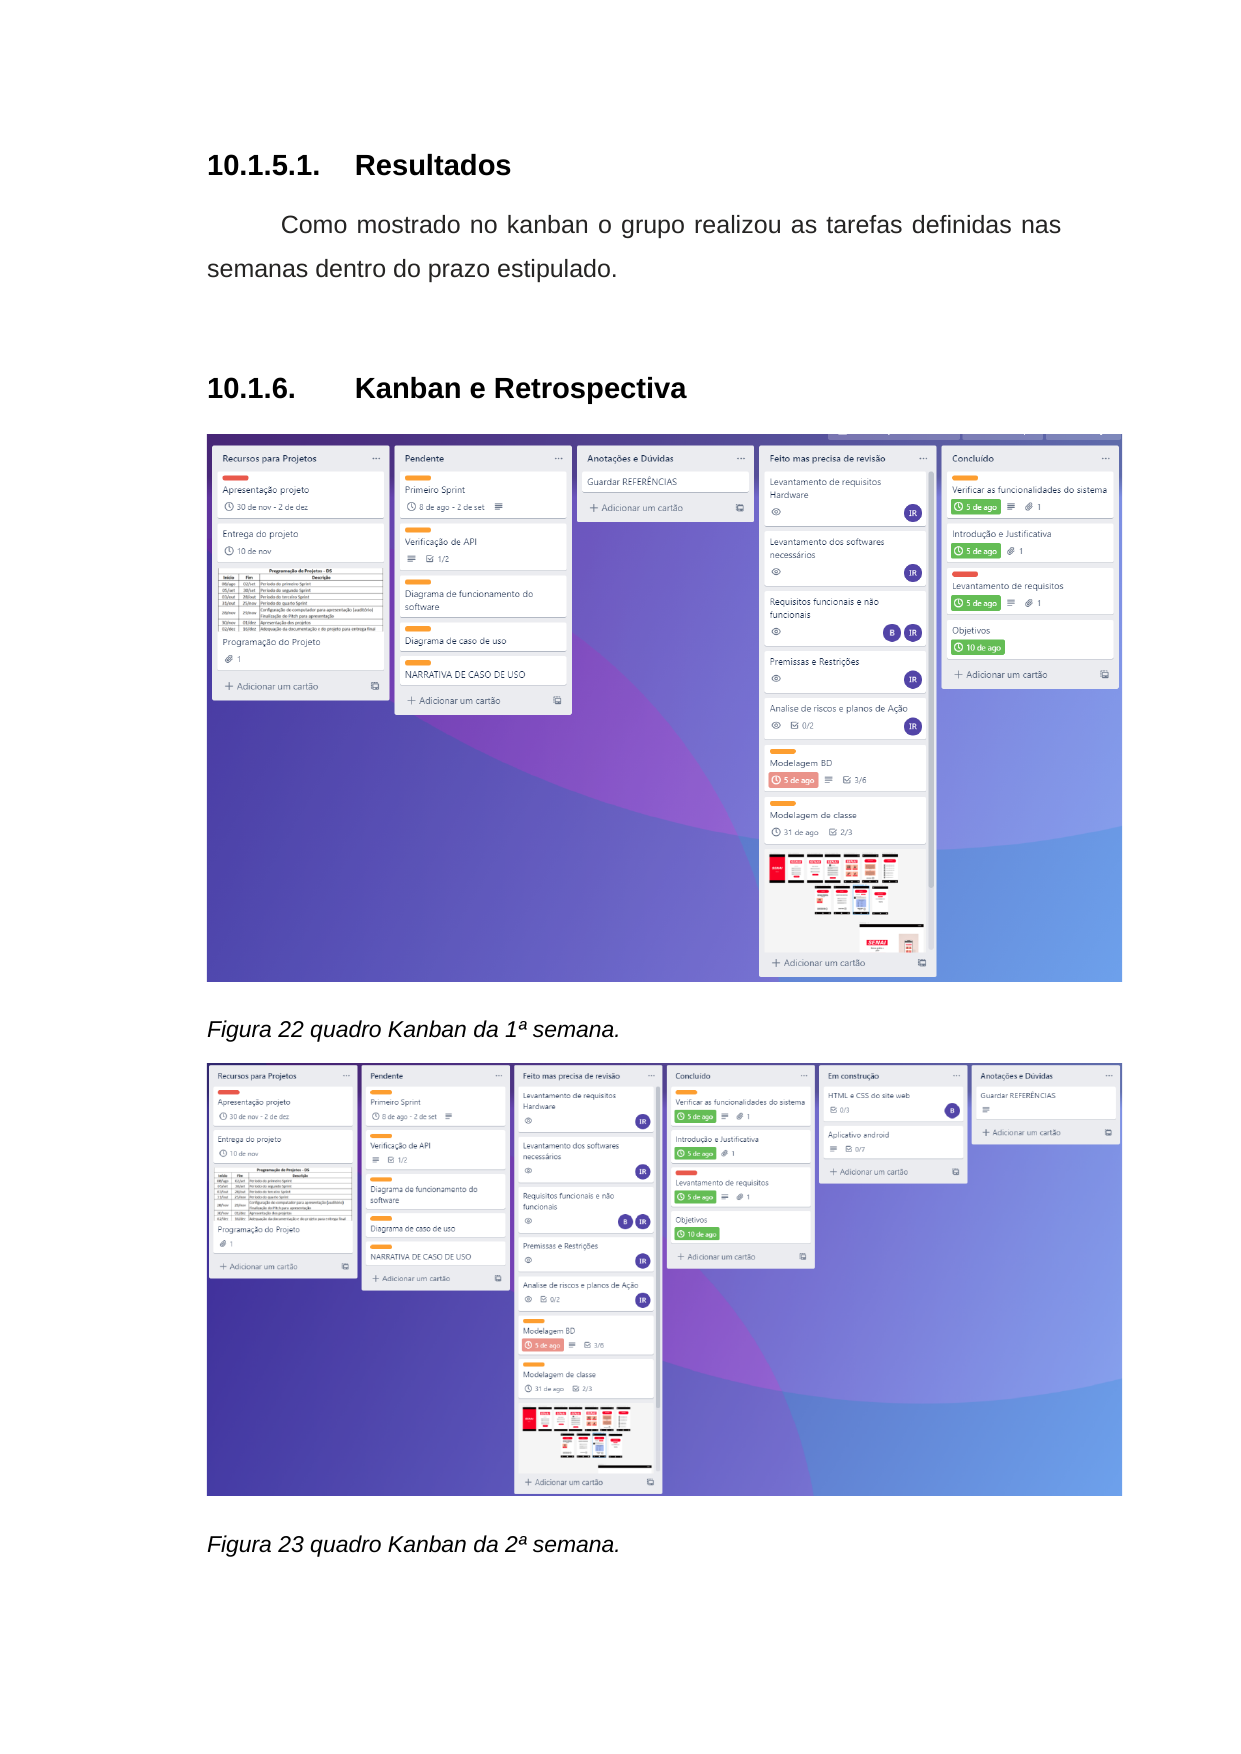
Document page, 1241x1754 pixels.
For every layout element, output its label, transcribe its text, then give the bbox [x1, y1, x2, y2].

picture [206, 434, 1123, 982]
text Figura 23 quadro Kanban da 2ª semana. [207, 1531, 1063, 1557]
picture [206, 1063, 1123, 1496]
subtitle Kanban e Retrospectiva [207, 371, 1063, 405]
text Figura 22 quadro Kanban da 1ª semana. [207, 1016, 1063, 1043]
text Como mostrado no kanban o grupo realizou as tarefas definidas nas semanas dentro do prazo estipulado. [207, 210, 1063, 282]
subtitle Resultados [207, 148, 1063, 181]
